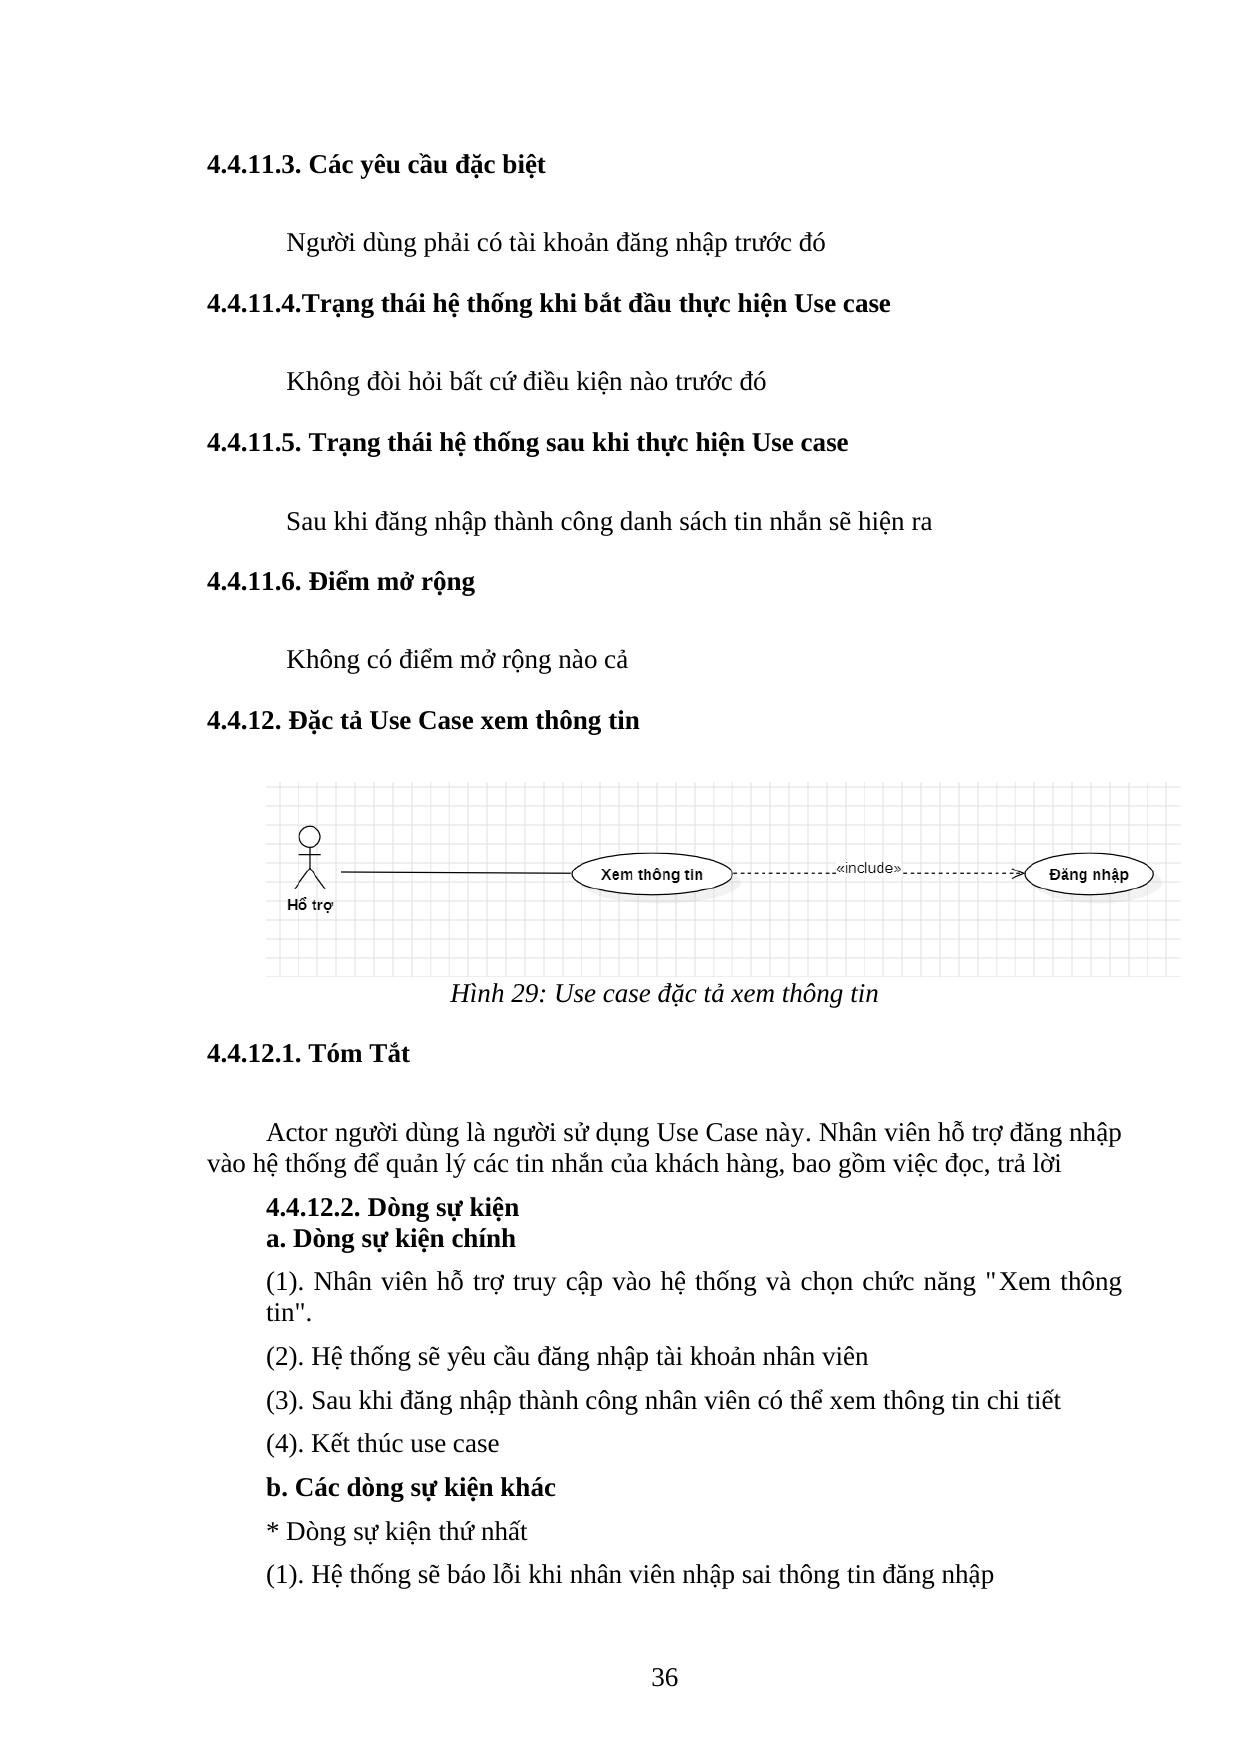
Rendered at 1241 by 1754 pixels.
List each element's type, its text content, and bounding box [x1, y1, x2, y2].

subtitle 4.4.11.6. Điểm mở rộng [207, 565, 1122, 596]
text * Dòng sự kiện thứ nhất [207, 1515, 1122, 1546]
subtitle 4.4.11.4.Trạng thái hệ thống khi bắt đầu thực hiện Use case [207, 287, 1122, 318]
subtitle 4.4.12.1. Tóm Tắt [207, 1037, 1122, 1068]
text Không đòi hỏi bất cứ điều kiện nào trước đó [207, 366, 1122, 397]
subtitle 4.4.12. Đặc tả Use Case xem thông tin [207, 704, 1122, 735]
text b. Các dòng sự kiện khác [207, 1471, 1122, 1502]
list Người dùng phải có tài khoản đăng nhập trước đó [207, 226, 1094, 258]
list 4.4.12.2. Dòng sự kiện [207, 1191, 1094, 1222]
text (1). Nhân viên hỗ trợ truy cập vào hệ thống và chọn chức năng "Xem thông tin". [266, 1265, 1122, 1328]
text Không có điểm mở rộng nào cả [207, 644, 1122, 675]
text (4). Kết thúc use case [207, 1427, 1122, 1459]
text (3). Sau khi đăng nhập thành công nhân viên có thể xem thông tin chi tiết [207, 1384, 1122, 1415]
text Hình 29: Use case đặc tả xem thông tin [207, 977, 1122, 1008]
text (2). Hệ thống sẽ yêu cầu đăng nhập tài khoản nhân viên [266, 1340, 1122, 1371]
text Sau khi đăng nhập thành công danh sách tin nhắn sẽ hiện ra [207, 504, 1122, 536]
subtitle 4.4.11.5. Trạng thái hệ thống sau khi thực hiện Use case [207, 426, 1122, 457]
subtitle 4.4.11.3. Các yêu cầu đặc biệt [207, 148, 1122, 179]
text (1). Hệ thống sẽ báo lỗi khi nhân viên nhập sai thông tin đăng nhập [207, 1558, 1122, 1589]
text Actor người dùng là người sử dụng Use Case này. Nhân viên hỗ trợ đăng nhập vào hệ thống để quản lý các tin nhắn của khách hàng, bao gồm việc đọc, trả lời [207, 1116, 1122, 1178]
list a. Dòng sự kiện chính [207, 1222, 1094, 1253]
picture [265, 782, 1181, 977]
